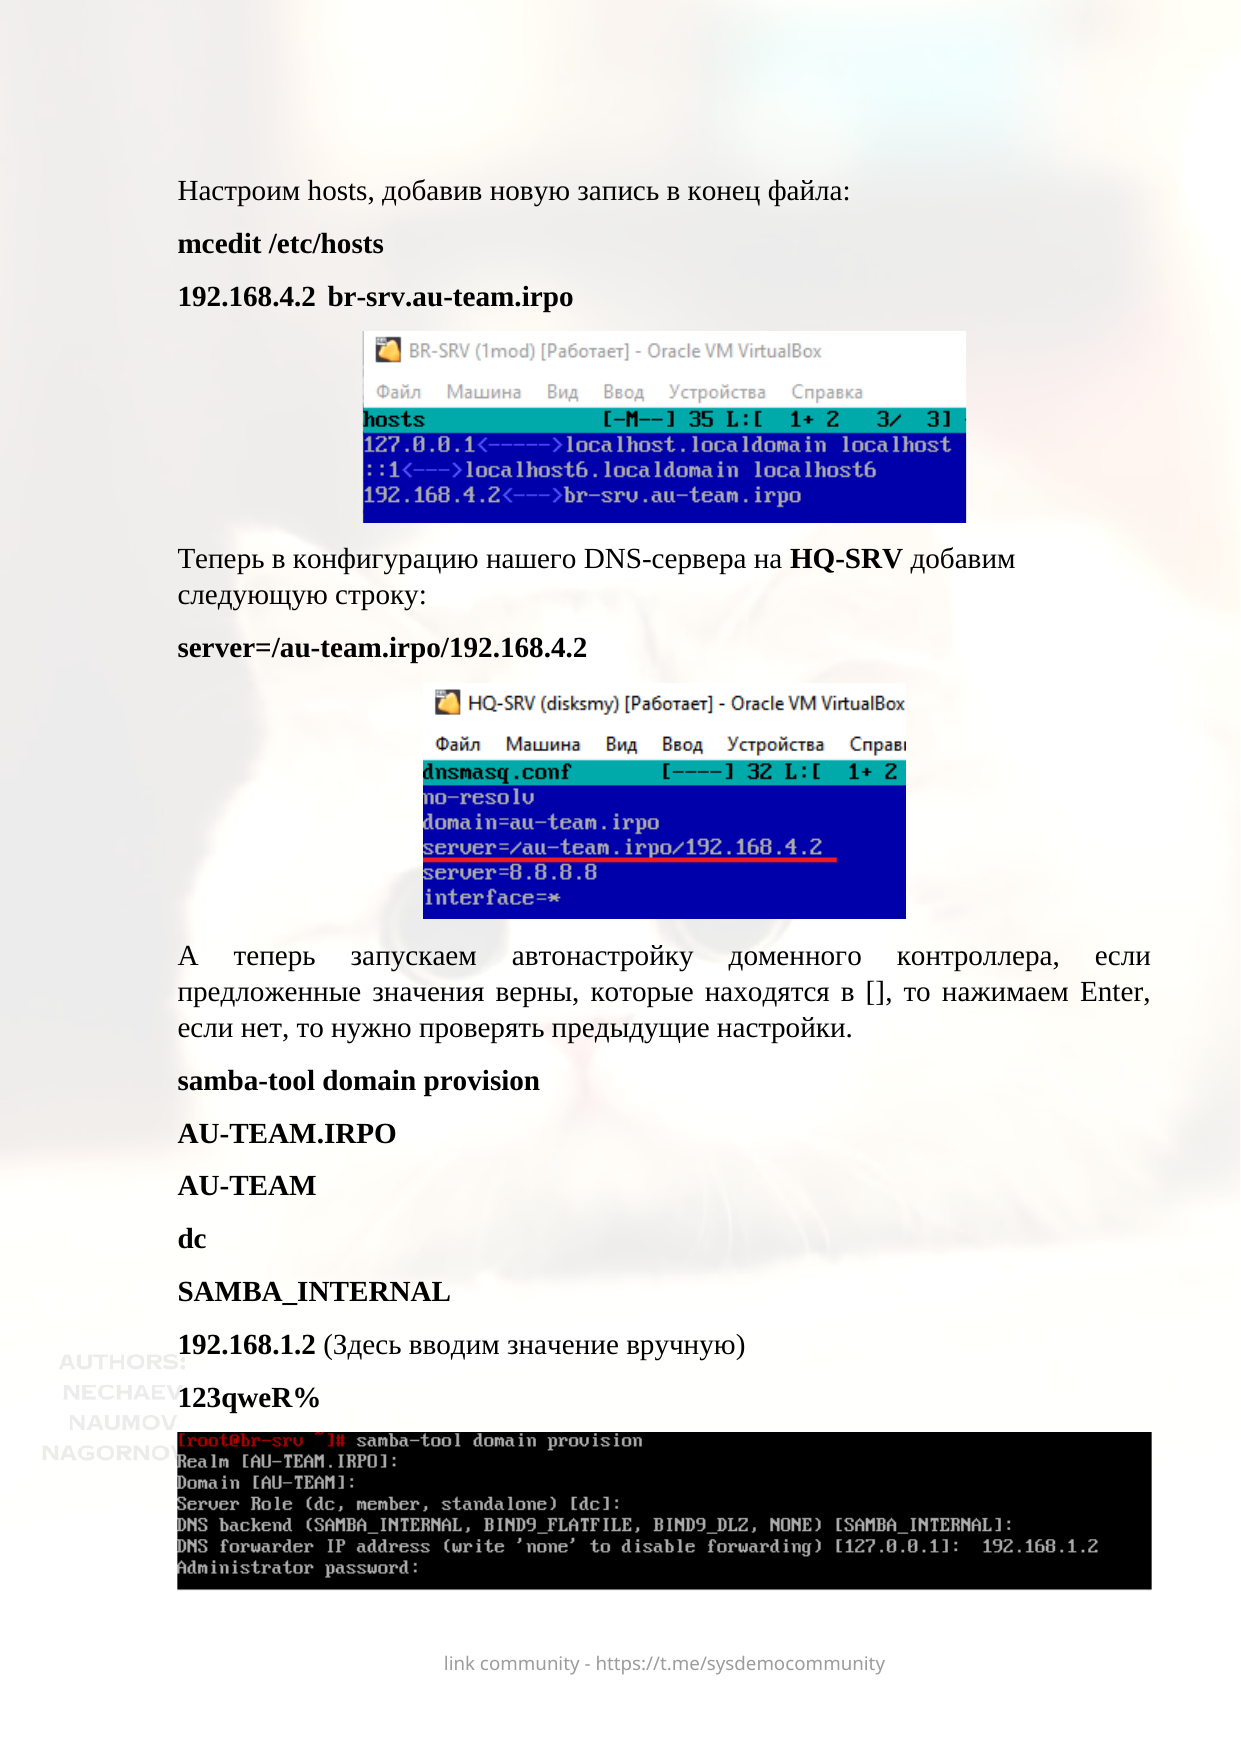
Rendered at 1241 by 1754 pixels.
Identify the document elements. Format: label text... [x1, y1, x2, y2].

text AU-TEAM.IRPO [177, 1116, 1152, 1149]
text 192.168.4.2 br-srv.au-team.irpo [177, 279, 1152, 312]
text samba-tool domain provision [177, 1063, 1152, 1096]
text Теперь в конфигурацию нашего DNS-сервера на HQ-SRV добавим следующую строку: [177, 541, 1152, 611]
text 123qweR% [177, 1380, 1152, 1413]
picture [177, 1432, 1152, 1591]
picture [362, 331, 967, 523]
text А теперь запускаем автонастройку доменного контроллера, если предложенные значения верны, которые находятся в [], то нажимаем Enter, если нет, то нужно проверять предыдущие настройки. [177, 938, 1152, 1044]
text dc [177, 1221, 1152, 1255]
text SAMBA_INTERNAL [177, 1274, 1152, 1308]
text Настроим hosts, добавив новую запись в конец файла: [177, 173, 1152, 207]
text server=/au-team.irpo/192.168.4.2 [177, 630, 1152, 664]
text mcedit /etc/hosts [177, 226, 1152, 260]
picture [423, 683, 906, 919]
text AU-TEAM [177, 1168, 1152, 1202]
text 192.168.1.2 (Здесь вводим значение вручную) [177, 1327, 1152, 1361]
